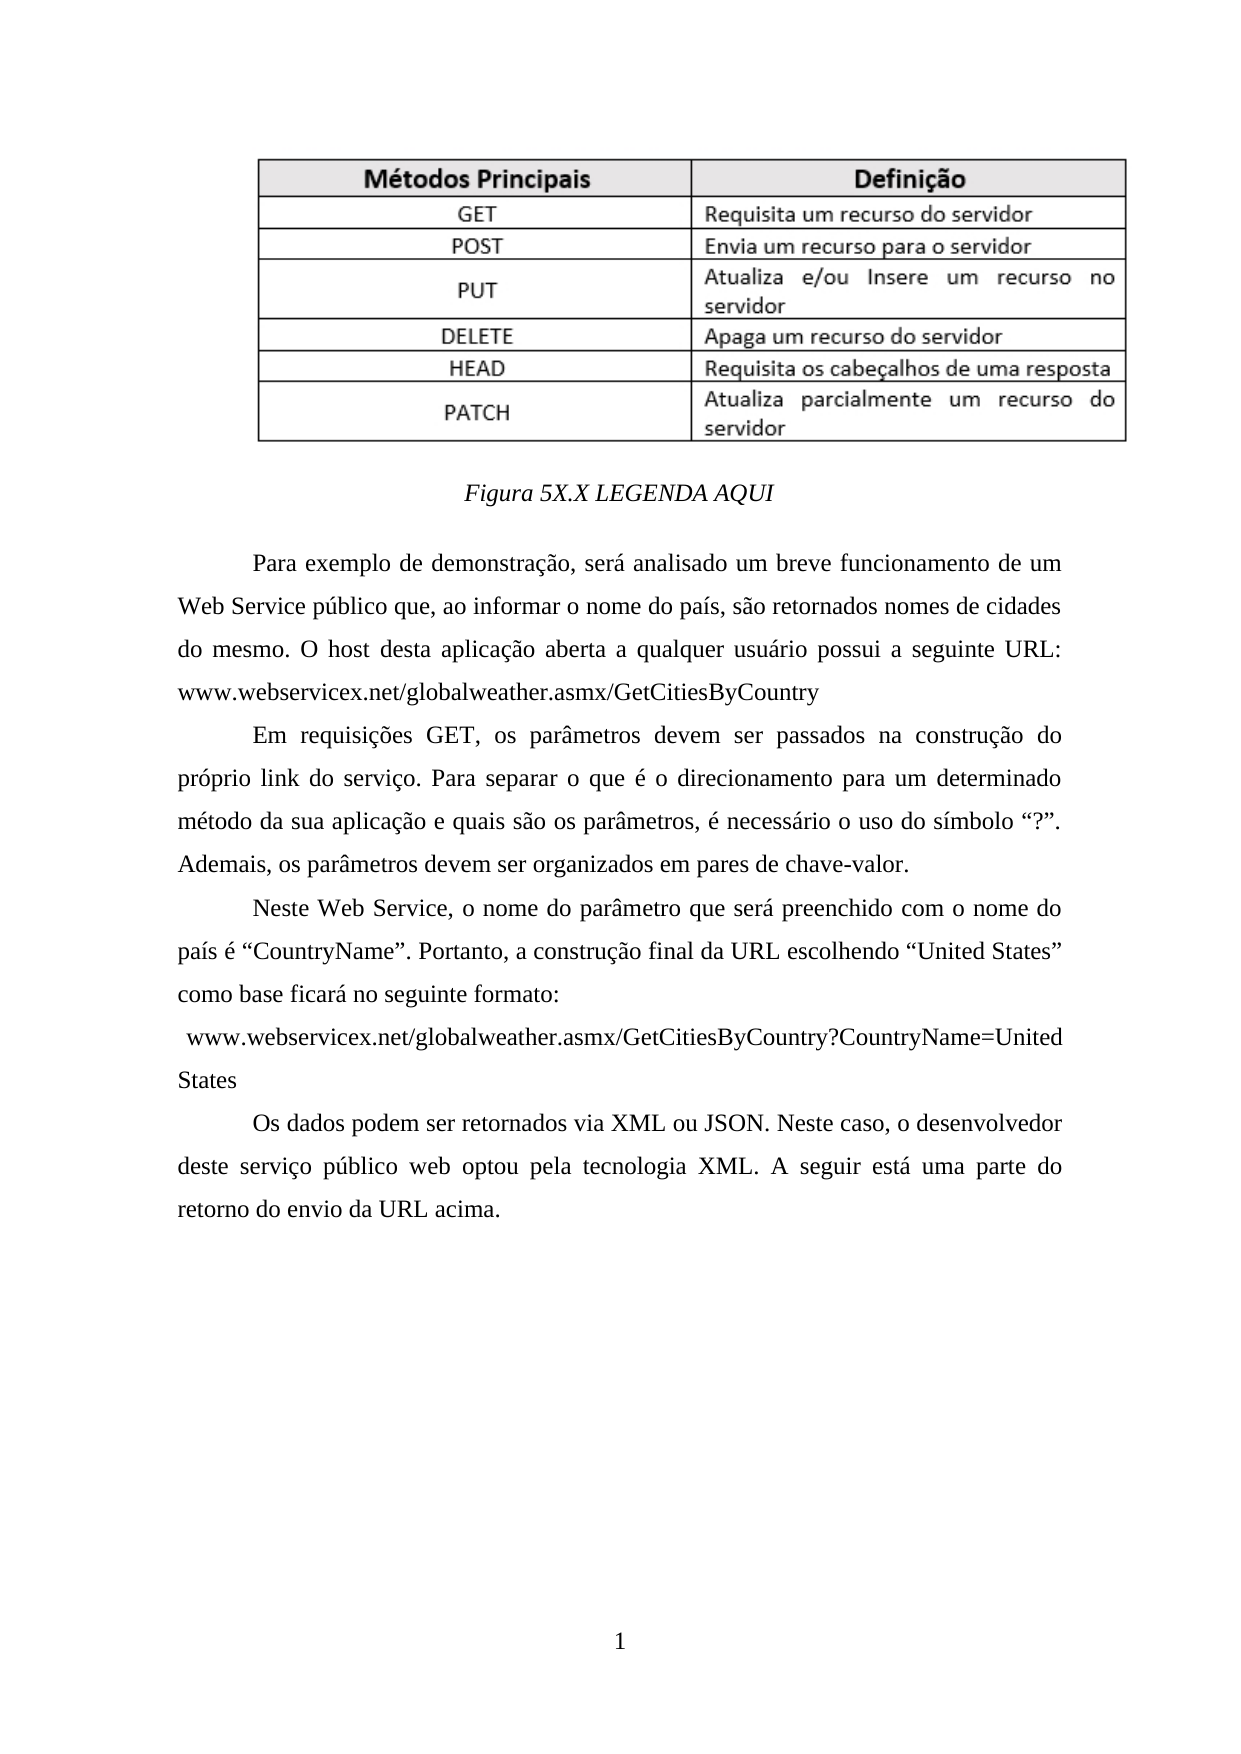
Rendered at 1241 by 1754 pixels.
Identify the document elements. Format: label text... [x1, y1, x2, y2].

text Para exemplo de demonstração, será analisado um breve funcionamento de um Web Service público que, ao informar o nome do país, são retornados nomes de cidades do mesmo. O host desta aplicação aberta a qualquer usuário possui a seguinte URL: www.webservicex.net/globalweather.asmx/GetCitiesByCountry [177, 548, 1063, 706]
text Em requisições GET, os parâmetros devem ser passados na construção do próprio link do serviço. Para separar o que é o direcionamento para um determinado método da sua aplicação e quais são os parâmetros, é necessário o uso do símbolo “?”. Ademais, os parâmetros devem ser organizados em pares de chave-valor. [177, 720, 1063, 878]
text Figura 5X.X LEGENDA AQUI [177, 478, 1063, 506]
text www.webservicex.net/globalweather.asmx/GetCitiesByCountry?CountryName=United States [177, 1022, 1063, 1094]
picture [252, 147, 1139, 451]
text Os dados podem ser retornados via XML ou JSON. Neste caso, o desenvolvedor deste serviço público web optou pela tecnologia XML. A seguir está uma parte do retorno do envio da URL acima. [177, 1108, 1063, 1223]
text Neste Web Service, o nome do parâmetro que será preenchido com o nome do país é “CountryName”. Portanto, a construção final da URL escolhendo “United States” como base ficará no seguinte formato: [177, 893, 1063, 1008]
